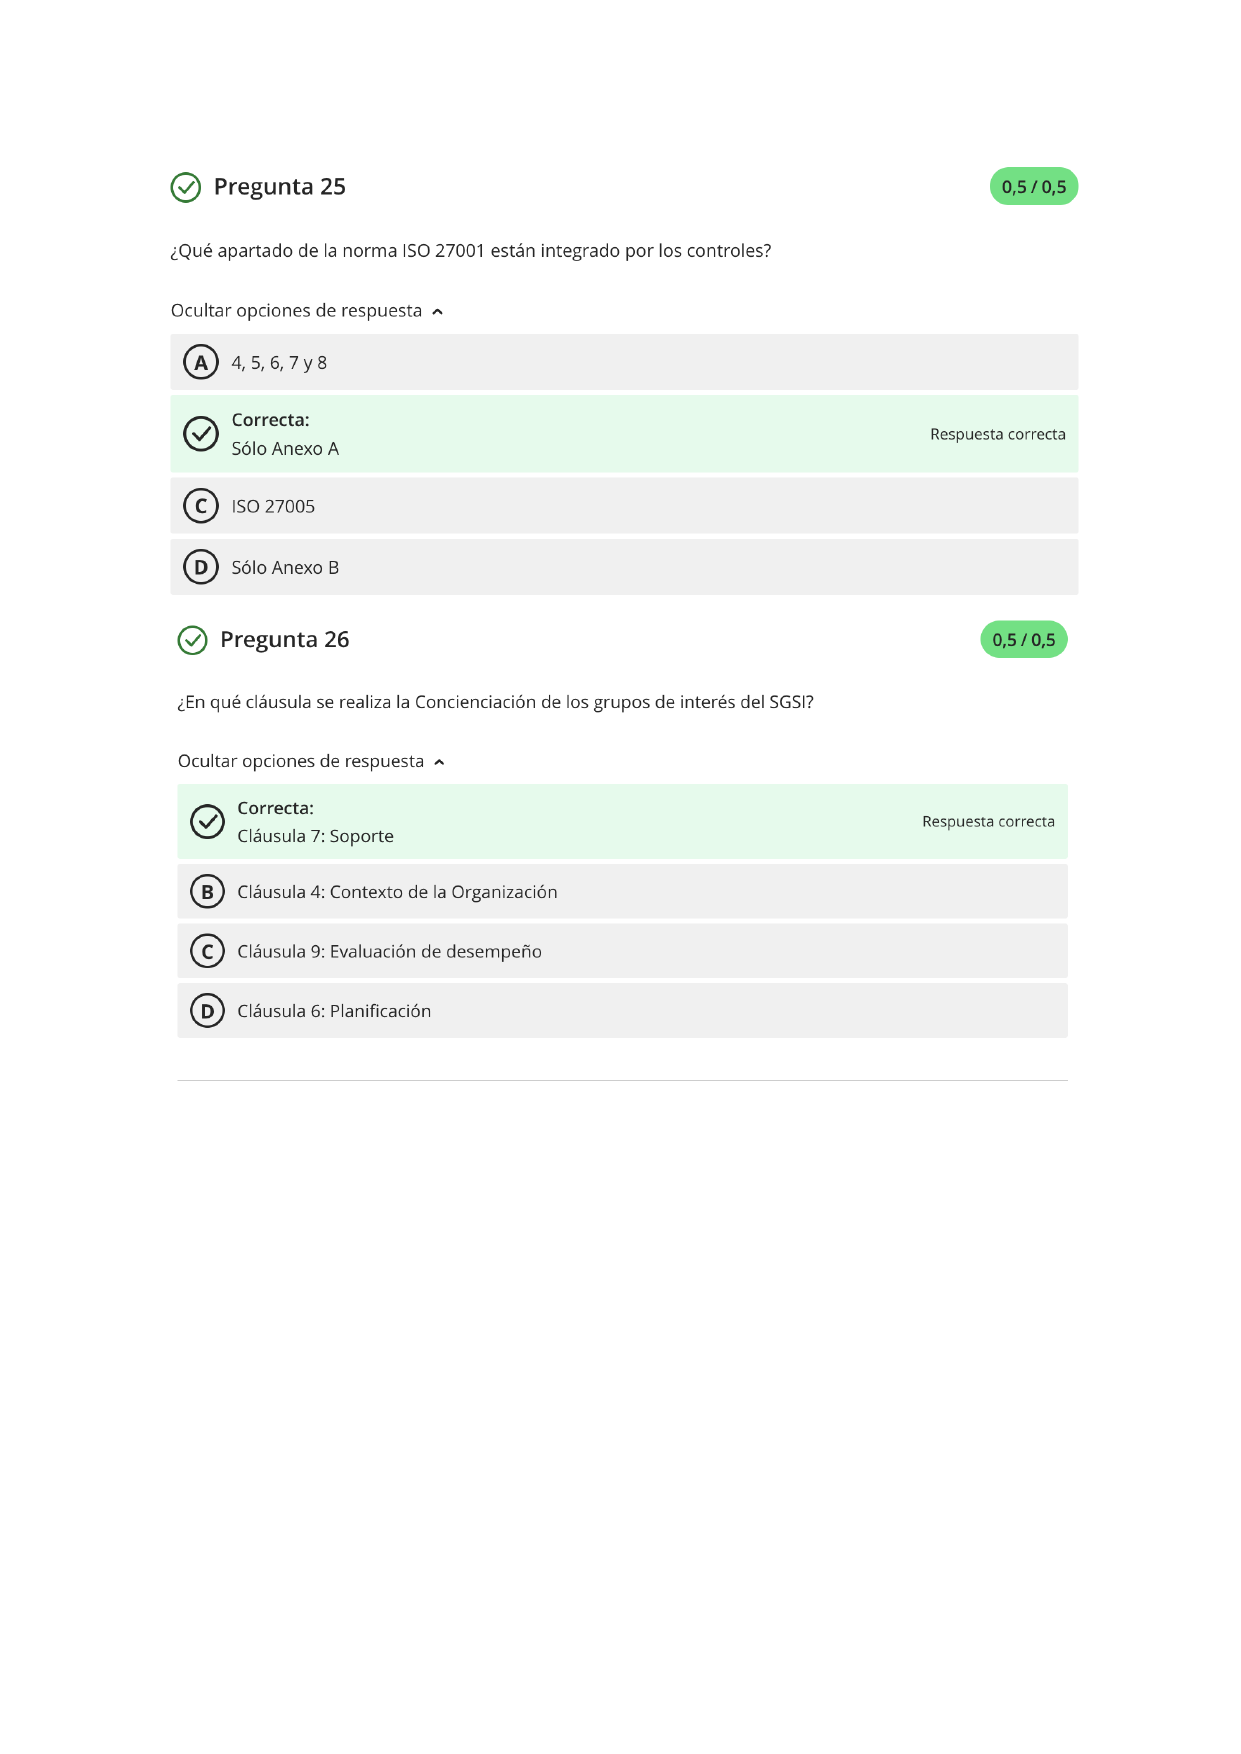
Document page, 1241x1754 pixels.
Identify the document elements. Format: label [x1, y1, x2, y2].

picture [150, 150, 1091, 611]
picture [150, 614, 1091, 1102]
